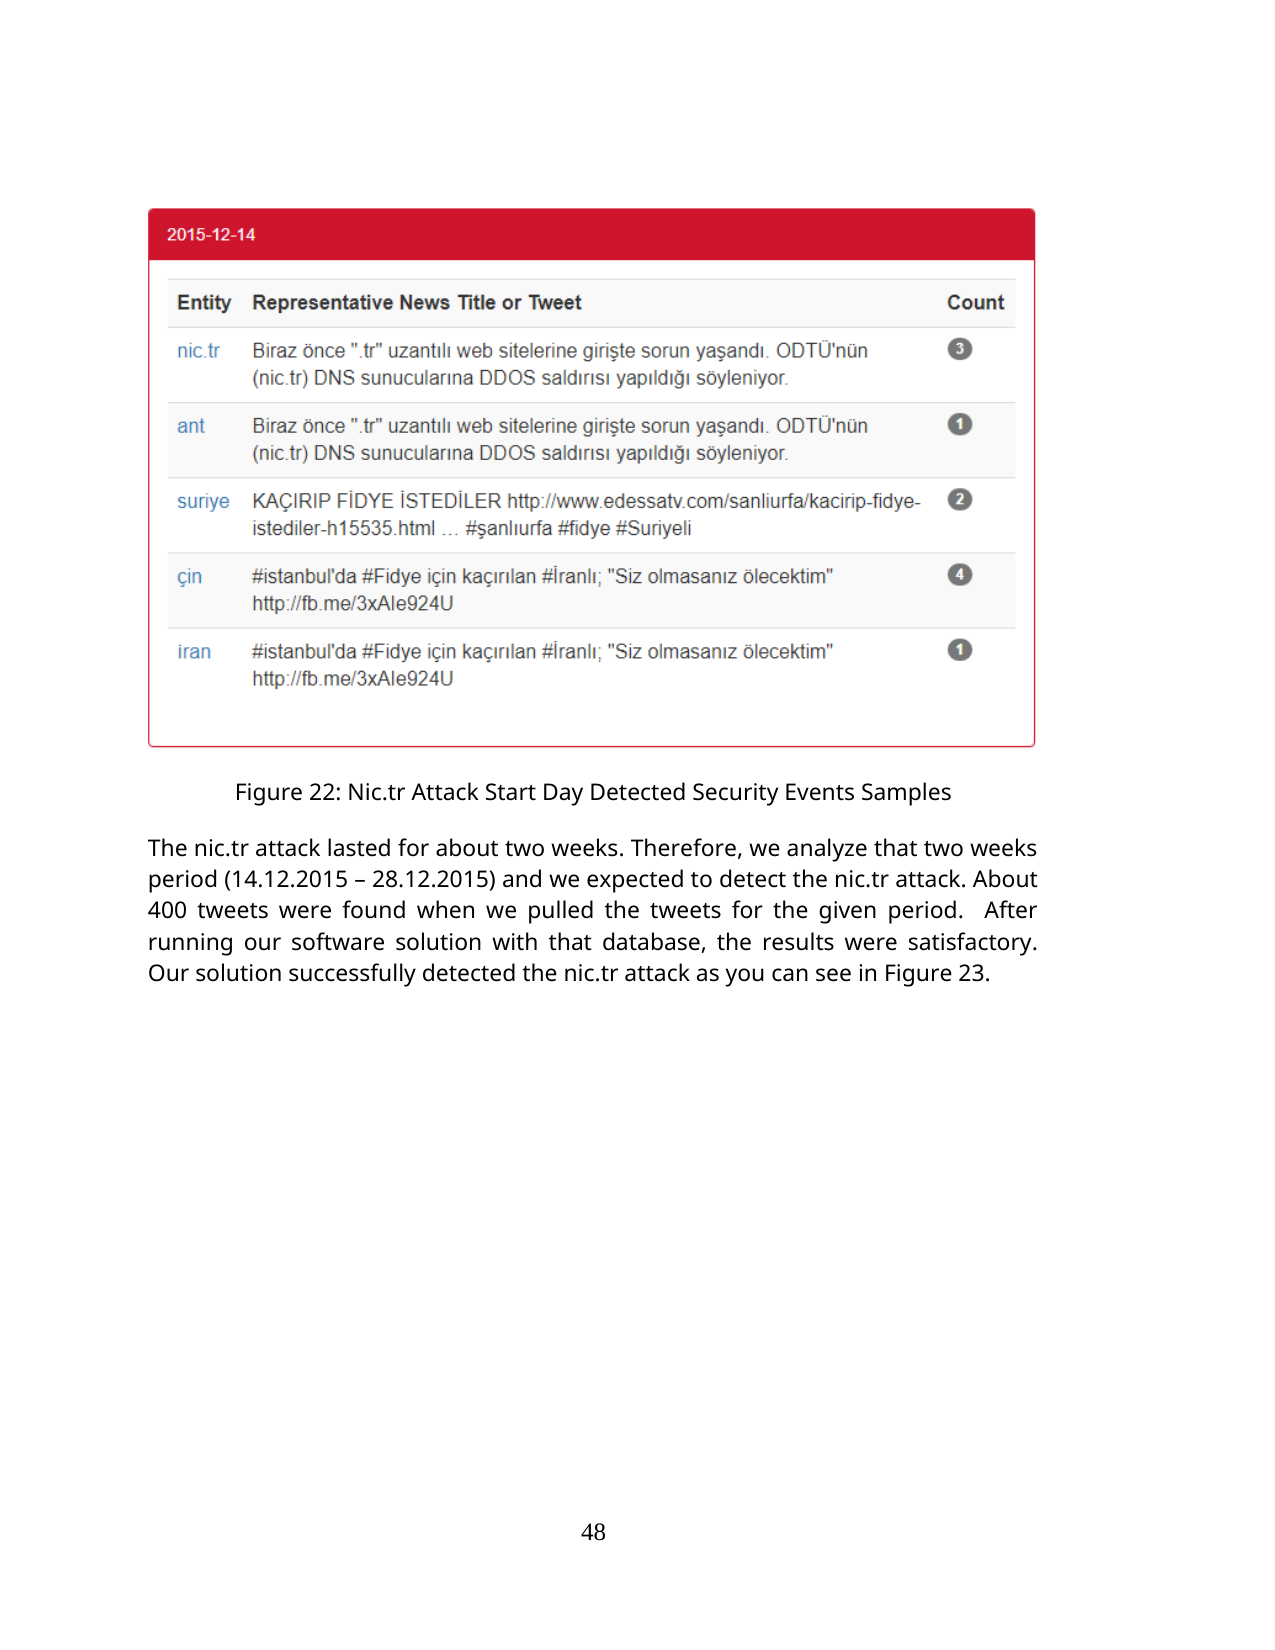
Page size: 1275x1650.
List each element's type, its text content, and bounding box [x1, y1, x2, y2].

text The nic.tr attack lasted for about two weeks. Therefore, we analyze that two weeks period (14.12.2015 – 28.12.2015) and we expected to detect the nic.tr attack. About 400 tweets were found when we pulled the tweets for the given period. After running our software solution with that database, the results were satisfactory. Our solution successfully detected the nic.tr attack as you can see in Figure 23. [148, 832, 1039, 988]
text Figure 22: Nic.tr Attack Start Day Detected Security Events Samples [148, 776, 1039, 807]
picture [147, 206, 1039, 751]
